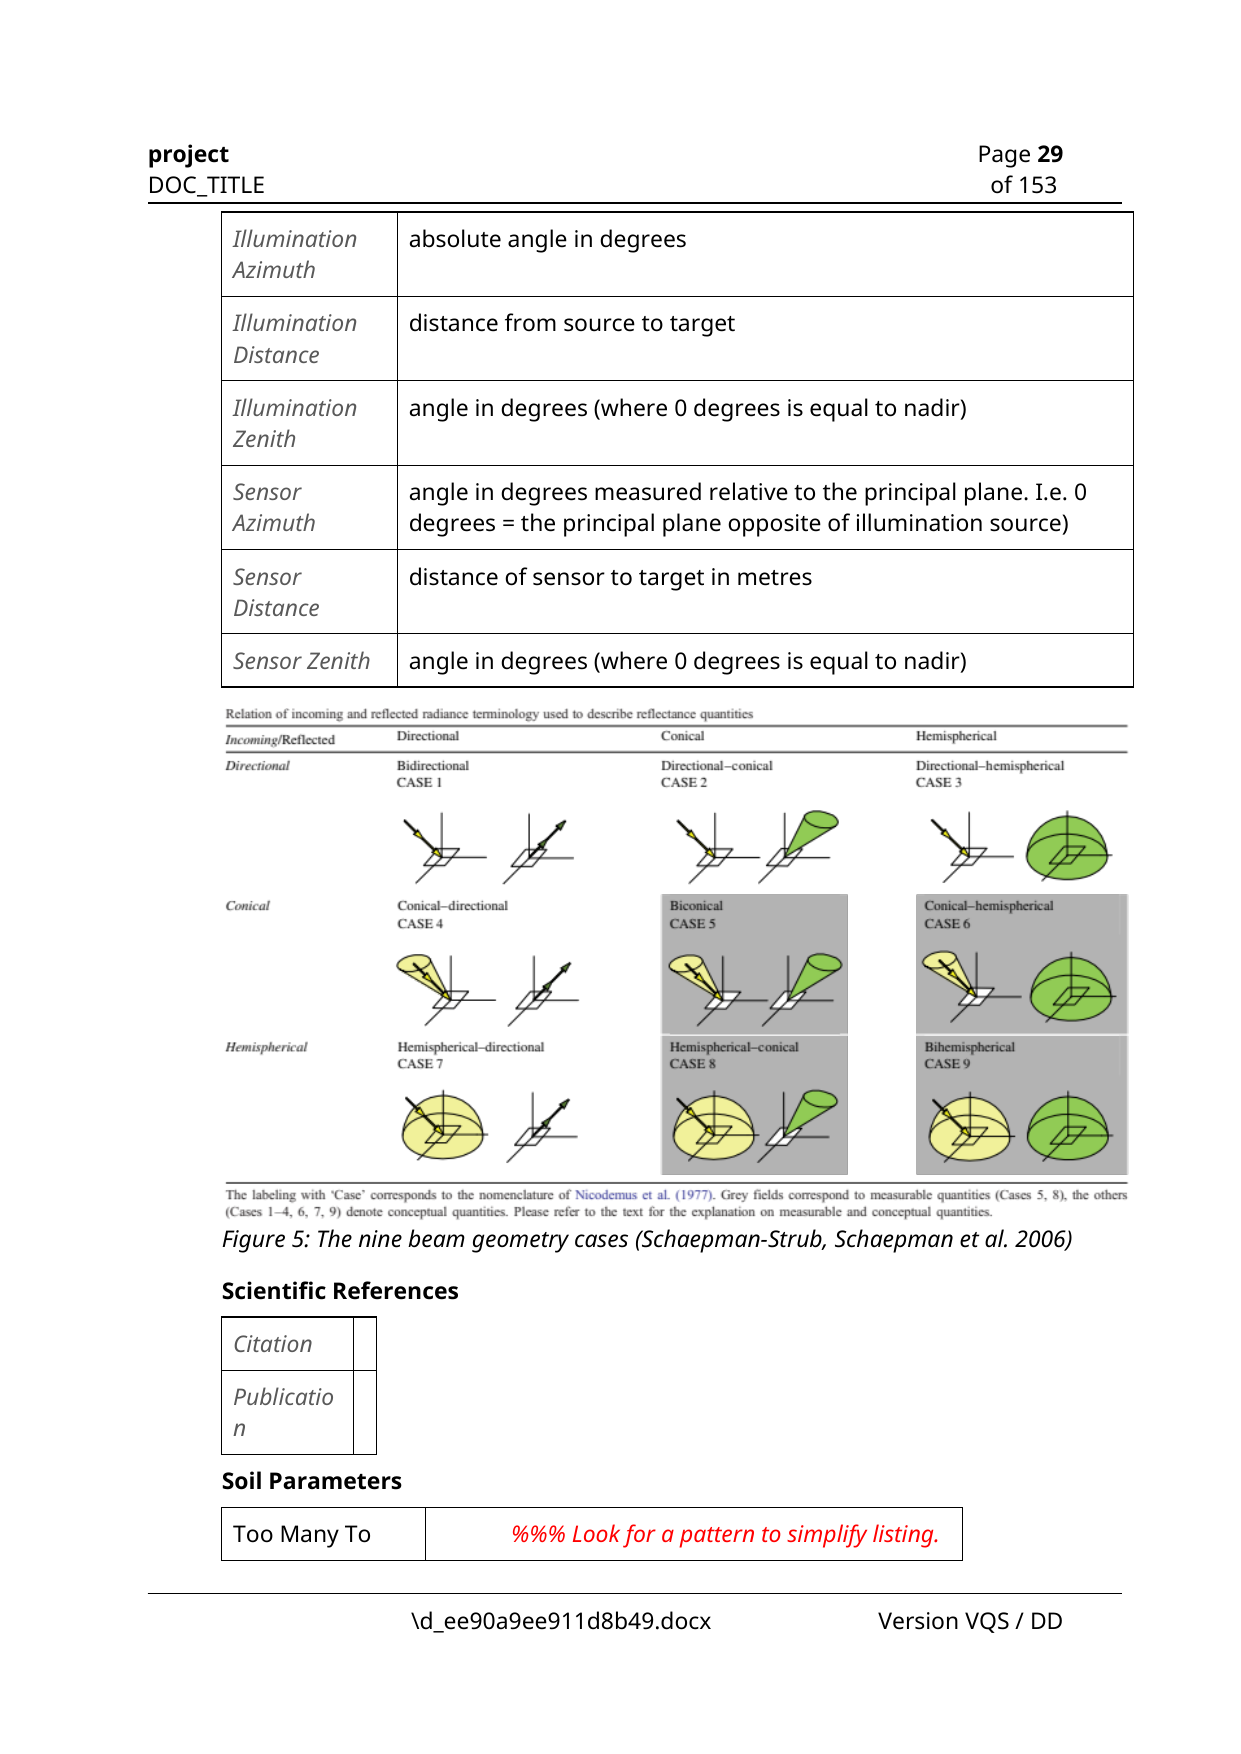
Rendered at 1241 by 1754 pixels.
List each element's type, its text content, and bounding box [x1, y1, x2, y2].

table_cell Sensor Azimuth [222, 466, 397, 549]
table_cell [354, 1371, 376, 1454]
table_cell angle in degrees (where 0 degrees is equal to nadir) [398, 381, 1133, 464]
table_cell angle in degrees measured relative to the principal plane. I.e. 0 degrees = the principal plane opposite of illumination source) [398, 466, 1133, 549]
table_cell Illumination Zenith [222, 381, 397, 464]
table_cell Illumination Distance [222, 297, 397, 380]
table_cell Publication [222, 1371, 353, 1454]
table_cell Sensor Distance [222, 550, 397, 633]
table_header Too Many To List! [222, 1508, 425, 1560]
table_cell distance of sensor to target in metres [398, 550, 1133, 633]
table_cell angle in degrees (where 0 degrees is equal to nadir) [398, 634, 1133, 686]
table_header [354, 1318, 376, 1369]
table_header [426, 1508, 962, 1560]
table_cell Sensor Zenith [222, 634, 397, 686]
text Scientific References [222, 1275, 1122, 1306]
text Soil Parameters [222, 1465, 1122, 1497]
table_cell Illumination Azimuth [222, 213, 397, 296]
table_cell absolute angle in degrees [398, 213, 1133, 296]
table_cell distance from source to target [398, 297, 1133, 380]
table_header Citation [222, 1318, 353, 1369]
